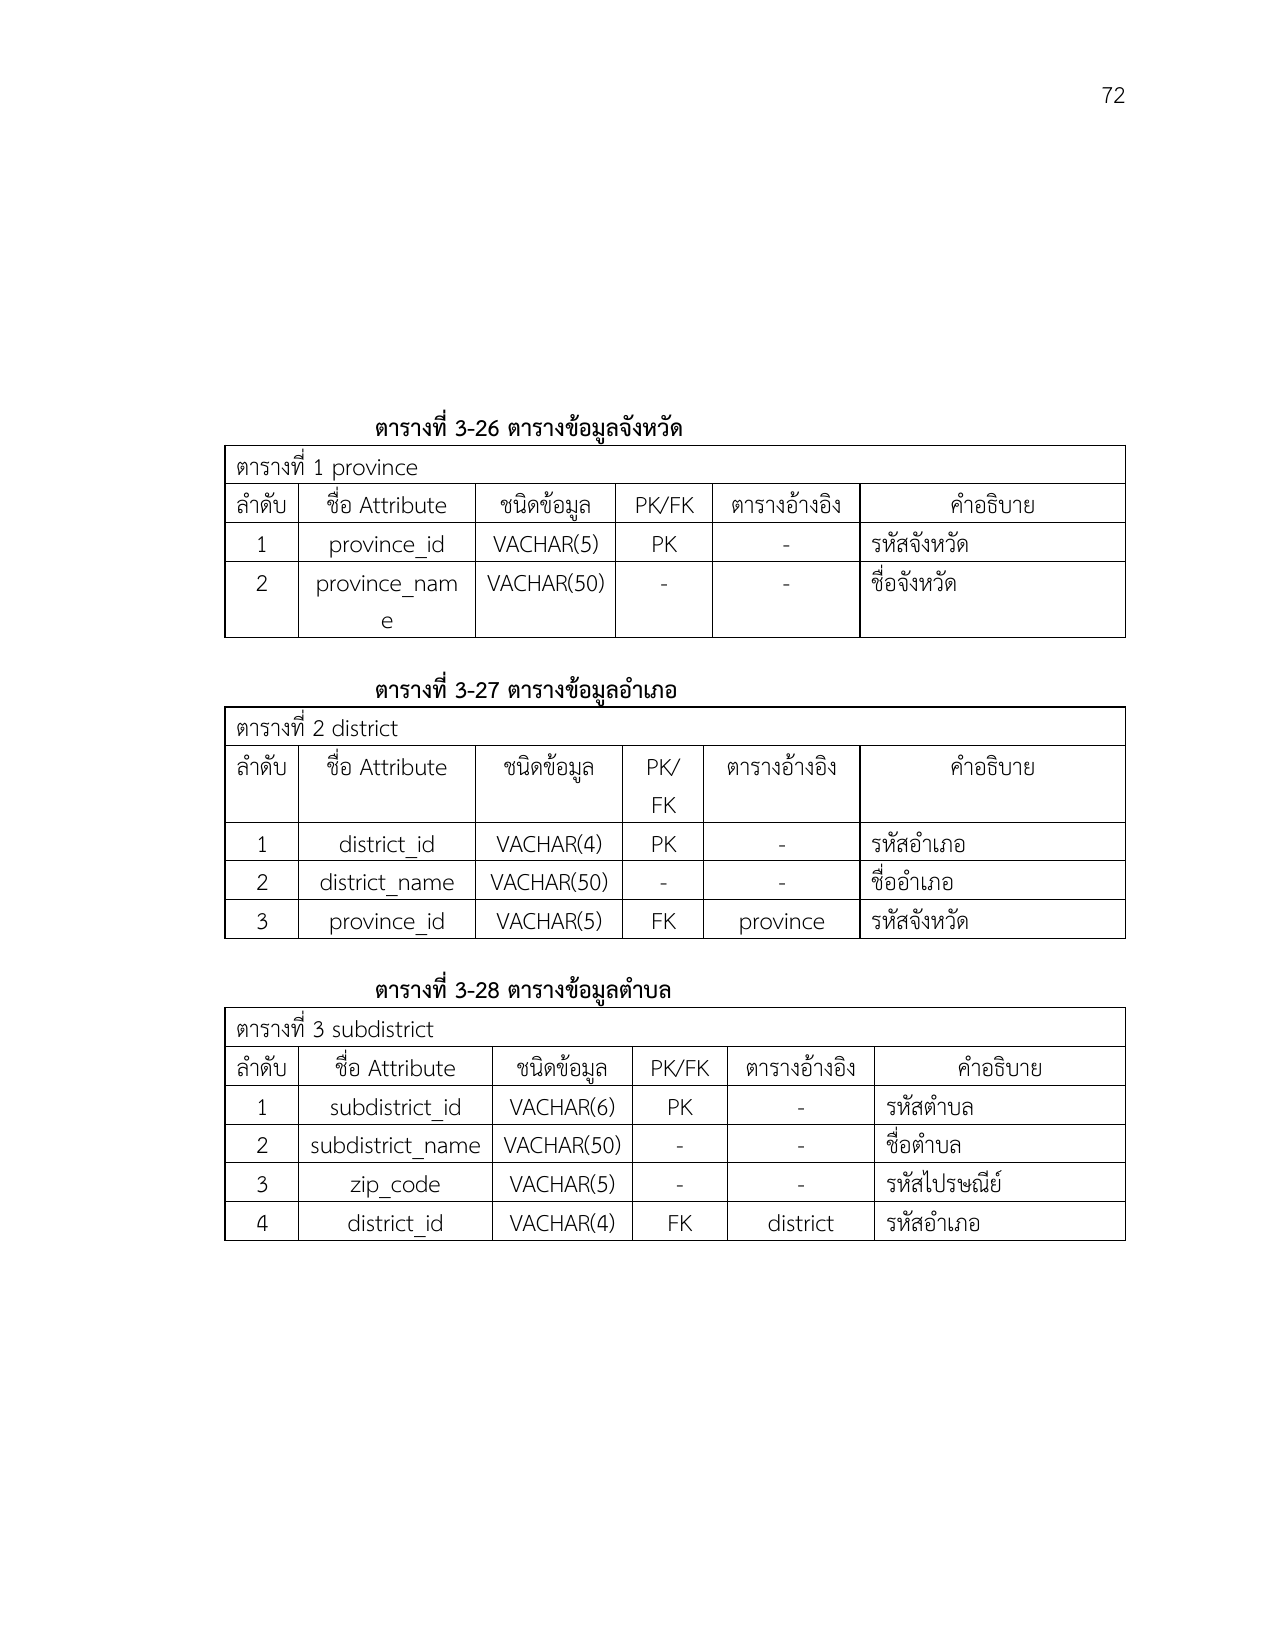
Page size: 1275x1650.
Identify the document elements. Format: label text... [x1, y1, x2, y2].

table_header ตารางที่ 2 district [226, 708, 1125, 745]
table_cell ตารางอ้างอิง [704, 746, 859, 822]
table_cell 4 [226, 1202, 298, 1240]
table_cell 3 [226, 900, 298, 938]
table_cell 1 [226, 1086, 298, 1123]
table_cell district_name [299, 861, 475, 899]
table_header ตารางที่ 1 province [226, 446, 1125, 483]
table_cell VACHAR(4) [476, 823, 622, 860]
table_cell ชนิดข้อมูล [493, 1047, 632, 1085]
list ตารางที่ 3-26 ตารางข้อมูลจังหวัด [225, 407, 1125, 444]
table_cell ชื่ออำเภอ [861, 861, 1125, 899]
table_cell - [728, 1086, 874, 1123]
table_cell zip_code [299, 1163, 492, 1201]
table_cell รหัสอำเภอ [861, 823, 1125, 860]
table_cell ลำดับ [226, 746, 298, 822]
table_cell district_id [299, 823, 475, 860]
table_cell ชนิดข้อมูล [476, 746, 622, 822]
table_cell province_id [299, 523, 475, 561]
table_cell - [704, 823, 859, 860]
table_cell 1 [226, 523, 298, 561]
table_cell subdistrict_name [299, 1125, 492, 1162]
table_cell รหัสจังหวัด [861, 900, 1125, 938]
table_cell คำอธิบาย [861, 484, 1125, 522]
table_cell - [616, 562, 712, 637]
table_cell คำอธิบาย [861, 746, 1125, 822]
table_cell ลำดับ [226, 484, 298, 522]
table_cell VACHAR(50) [476, 562, 615, 637]
table_cell ตารางอ้างอิง [728, 1047, 874, 1085]
table_cell - [623, 861, 703, 899]
table_cell province_id [299, 900, 475, 938]
table_cell ชื่อจังหวัด [861, 562, 1125, 637]
list ตารางที่ 3-28 ตารางข้อมูลตำบล [225, 969, 1125, 1007]
table_cell - [704, 861, 859, 899]
table_cell PK/FK [623, 746, 703, 822]
table_cell PK [633, 1086, 727, 1123]
table_cell รหัสอำเภอ [875, 1202, 1125, 1240]
table_cell subdistrict_id [299, 1086, 492, 1123]
table_cell VACHAR(6) [493, 1086, 632, 1123]
table_cell FK [623, 900, 703, 938]
table_cell รหัสไปรษณีย์ [875, 1163, 1125, 1201]
table_cell VACHAR(5) [476, 900, 622, 938]
table_cell 1 [226, 823, 298, 860]
table_cell ชื่อ Attribute [299, 1047, 492, 1085]
table_cell VACHAR(50) [476, 861, 622, 899]
table_cell PK [616, 523, 712, 561]
table_cell district_id [299, 1202, 492, 1240]
table_cell VACHAR(4) [493, 1202, 632, 1240]
table_header ตารางที่ 3 subdistrict [226, 1008, 1125, 1046]
list ตารางที่ 3-27 ตารางข้อมูลอำเภอ [225, 669, 1125, 706]
table_cell - [728, 1125, 874, 1162]
table_cell ชื่อ Attribute [299, 746, 475, 822]
table_cell - [713, 562, 859, 637]
table_cell - [713, 523, 859, 561]
table_cell VACHAR(5) [493, 1163, 632, 1201]
table_cell ชื่อตำบล [875, 1125, 1125, 1162]
table_cell ตารางอ้างอิง [713, 484, 859, 522]
table_cell คำอธิบาย [875, 1047, 1125, 1085]
table_cell รหัสตำบล [875, 1086, 1125, 1123]
table_cell VACHAR(5) [476, 523, 615, 561]
table_cell PK/FK [616, 484, 712, 522]
table_cell 2 [226, 1125, 298, 1162]
table_cell 3 [226, 1163, 298, 1201]
table_cell FK [633, 1202, 727, 1240]
table_cell province_name [299, 562, 475, 637]
table_cell PK [623, 823, 703, 860]
table_cell 2 [226, 562, 298, 637]
table_cell รหัสจังหวัด [861, 523, 1125, 561]
table_cell 2 [226, 861, 298, 899]
table_cell - [633, 1125, 727, 1162]
table_cell ชื่อ Attribute [299, 484, 475, 522]
table_cell VACHAR(50) [493, 1125, 632, 1162]
table_cell province [704, 900, 859, 938]
table_cell - [633, 1163, 727, 1201]
table_cell ชนิดข้อมูล [476, 484, 615, 522]
table_cell - [728, 1163, 874, 1201]
table_cell PK/FK [633, 1047, 727, 1085]
table_cell district [728, 1202, 874, 1240]
table_cell ลำดับ [226, 1047, 298, 1085]
